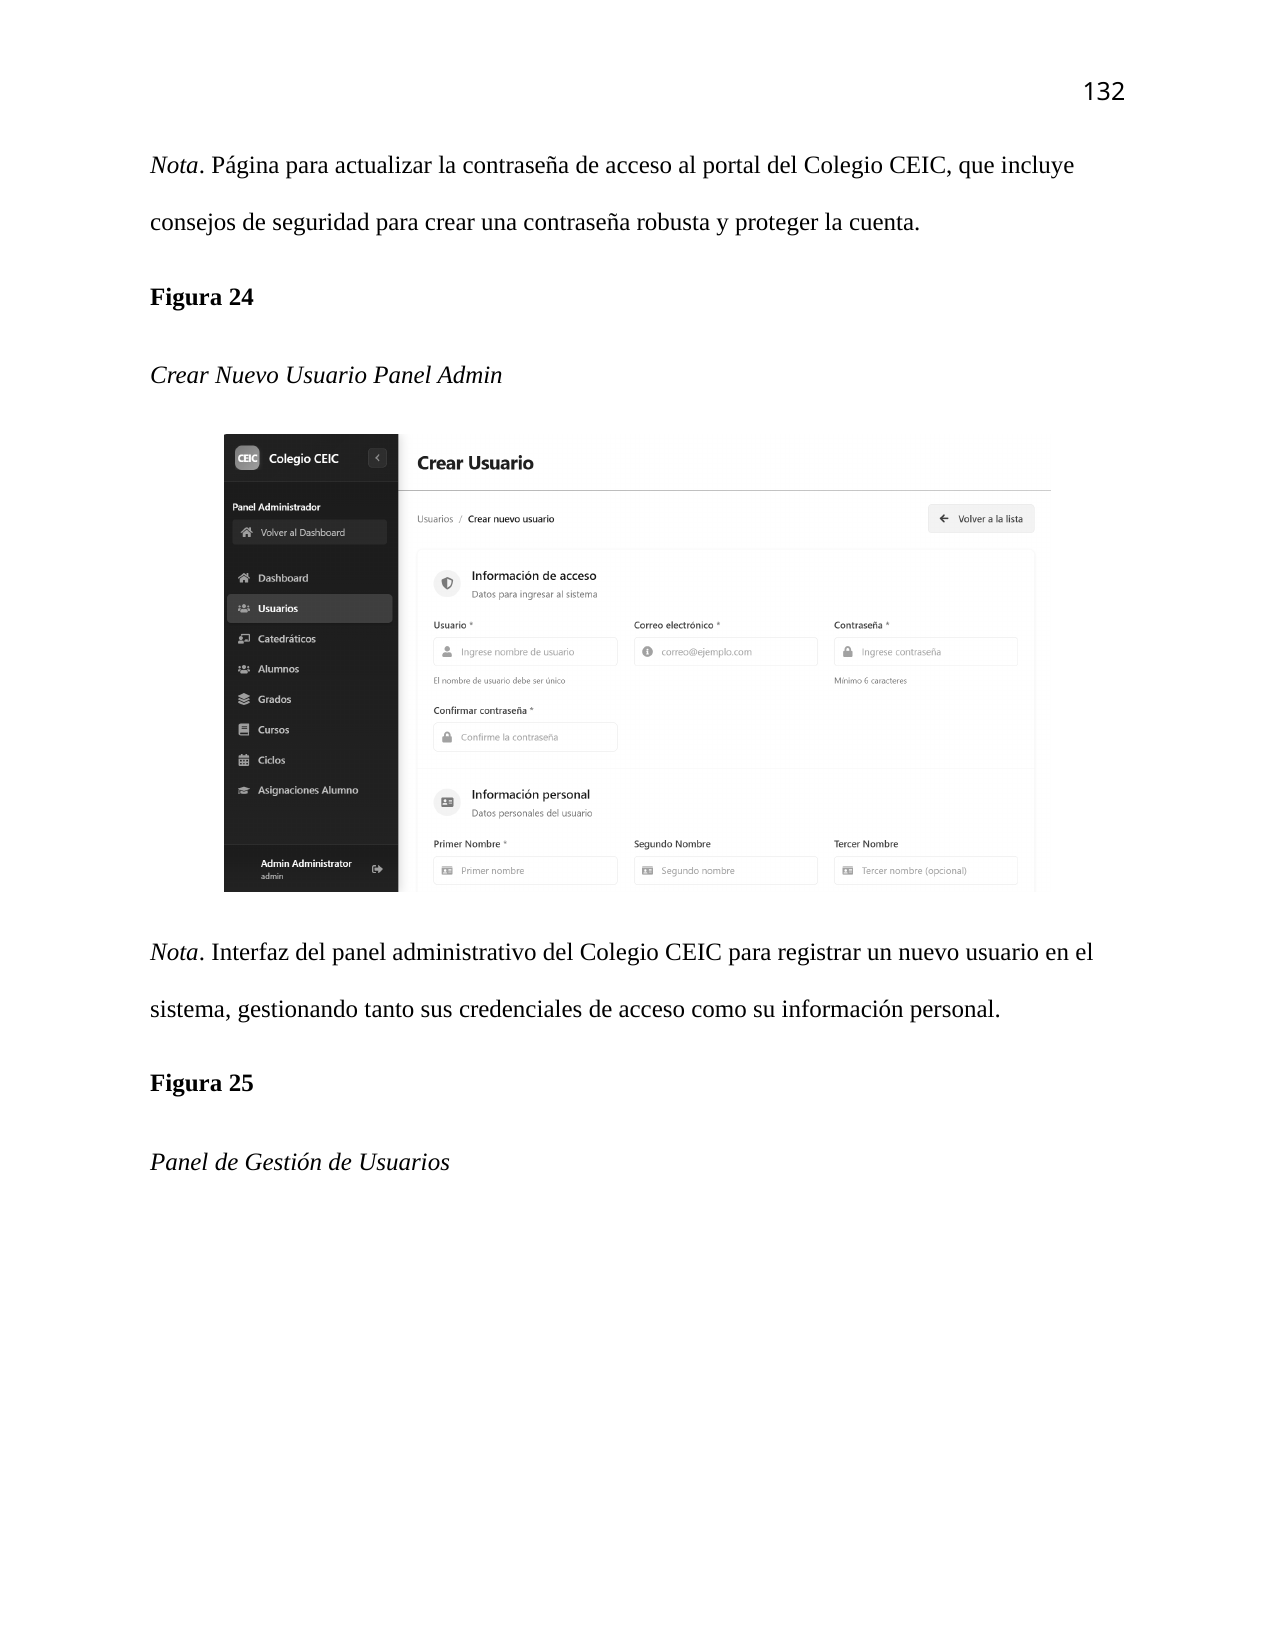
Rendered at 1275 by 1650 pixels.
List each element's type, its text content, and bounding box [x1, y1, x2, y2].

text Nota. Interfaz del panel administrativo del Colegio CEIC para registrar un nuevo usuario en el sistema, gestionando tanto sus credenciales de acceso como su información personal. [150, 937, 1125, 1023]
text Nota. Página para actualizar la contraseña de acceso al portal del Colegio CEIC, que incluye consejos de seguridad para crear una contraseña robusta y proteger la cuenta. [150, 150, 1125, 236]
text Figura 25 [150, 1068, 1125, 1097]
text Crear Nuevo Usuario Panel Admin [150, 360, 1125, 389]
text Figura 24 [150, 282, 1125, 310]
text Panel de Gestión de Usuarios [150, 1147, 1125, 1175]
